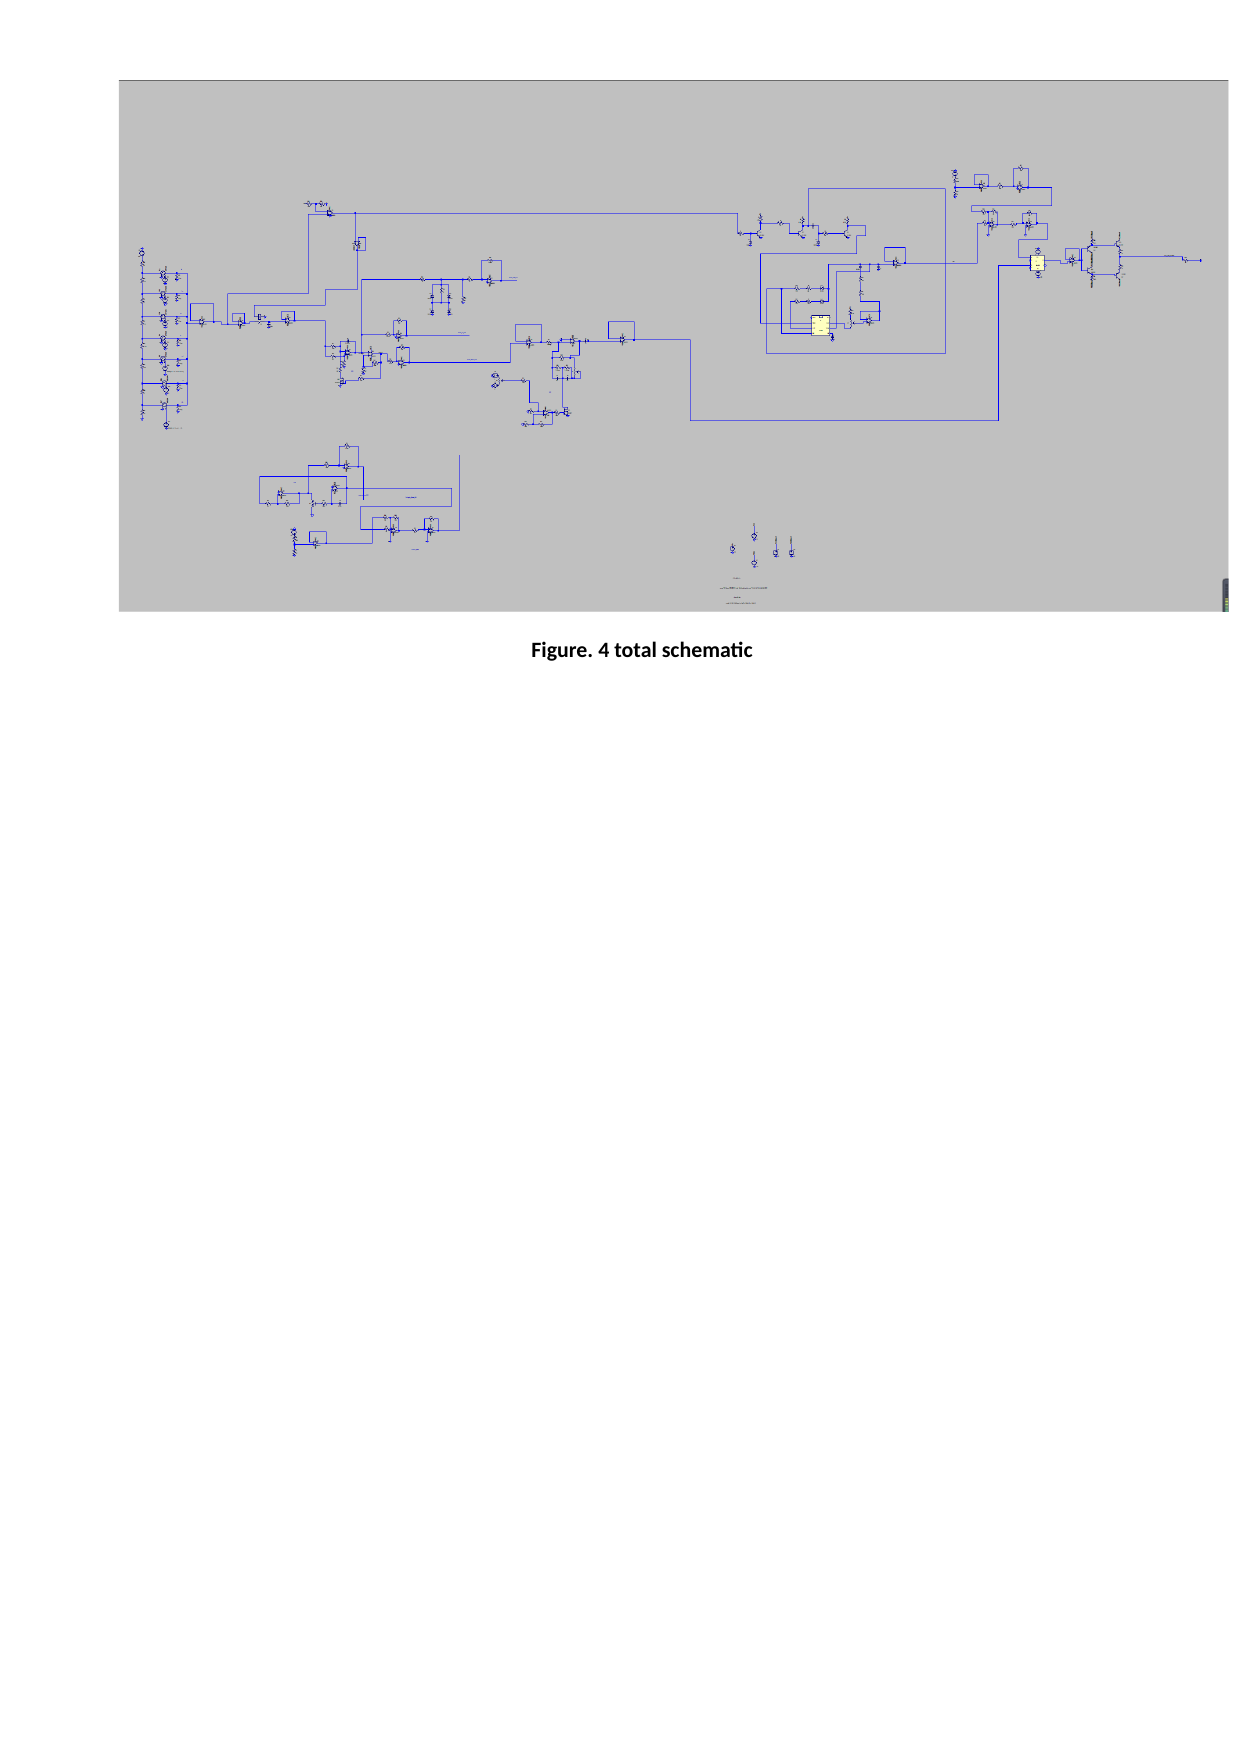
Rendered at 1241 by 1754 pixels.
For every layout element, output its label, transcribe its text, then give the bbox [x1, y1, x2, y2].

text Figure. 4 total schematic [75, 633, 1165, 666]
picture [118, 80, 1229, 612]
